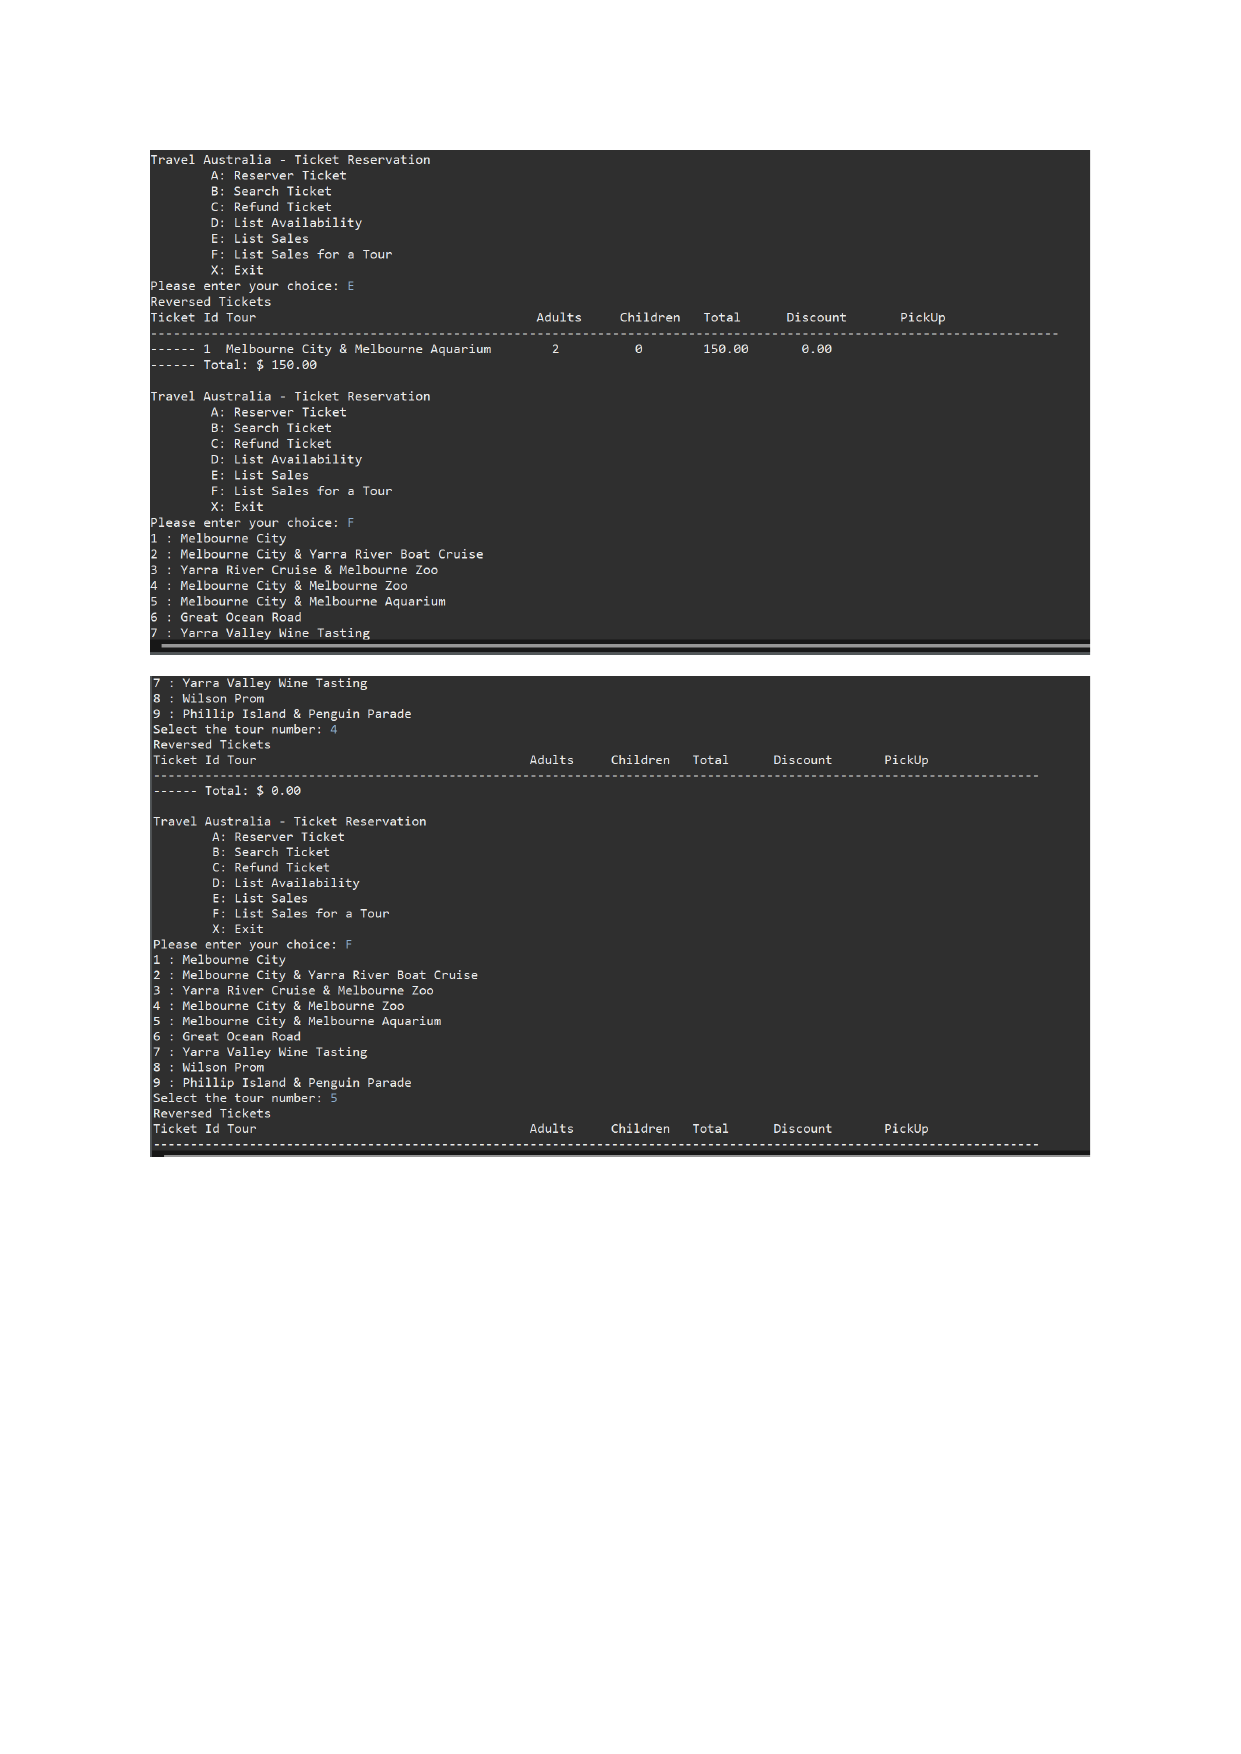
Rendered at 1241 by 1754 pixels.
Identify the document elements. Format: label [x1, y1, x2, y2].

picture [150, 150, 1091, 655]
picture [150, 676, 1091, 1157]
